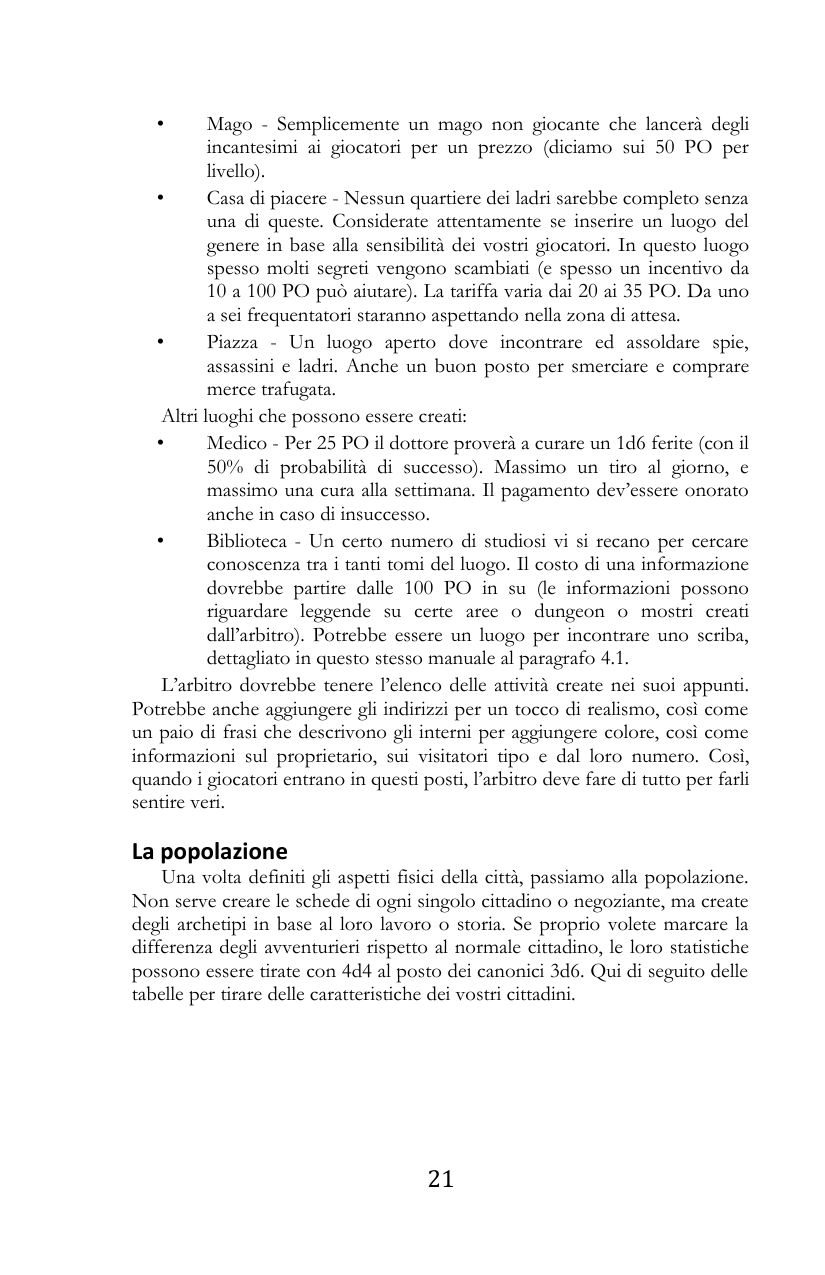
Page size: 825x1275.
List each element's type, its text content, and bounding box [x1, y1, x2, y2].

list Biblioteca - Un certo numero di studiosi vi si recano per cercare conoscenza tra i tanti tomi del luogo. Il costo di una informazione dovrebbe partire dalle 100 PO in su (le informazioni possono riguardare leggende su certe aree o dungeon o mostri creati dall’arbitro). Potrebbe essere un luogo per incontrare uno scriba, dettagliato in questo stesso manuale al paragrafo 4.1. [157, 529, 750, 670]
text Una volta definiti gli aspetti fisici della città, passiamo alla popolazione. Non serve creare le schede di ogni singolo cittadino o negoziante, ma create degli archetipi in base al loro lavoro o storia. Se proprio volete marcare la differenza degli avventurieri rispetto al normale cittadino, le loro statistiche possono essere tirate con 4d4 al posto dei canonici 3d6. Qui di seguito delle tabelle per tirare delle caratteristiche dei vostri cittadini. [132, 866, 750, 1006]
subtitle La popolazione [132, 835, 750, 866]
list Medico - Per 25 PO il dottore proverà a curare un 1d6 ferite (con il 50% di probabilità di successo). Massimo un tiro al giorno, e massimo una cura alla settimana. Il pagamento dev’essere onorato anche in caso di insuccesso. [157, 432, 750, 526]
list Piazza - Un luogo aperto dove incontrare ed assoldare spie, assassini e ladri. Anche un buon posto per smerciare e comprare merce trafugata. [157, 331, 750, 401]
list Casa di piacere - Nessun quartiere dei ladri sarebbe completo senza una di queste. Considerate attentamente se inserire un luogo del genere in base alla sensibilità dei vostri giocatori. In questo luogo spesso molti segreti vengono scambiati (e spesso un incentivo da 10 a 100 PO può aiutare). La tariffa varia dai 20 ai 35 PO. Da uno a sei frequentatori staranno aspettando nella zona di attesa. [157, 186, 750, 327]
text L’arbitro dovrebbe tenere l’elenco delle attività create nei suoi appunti. Potrebbe anche aggiungere gli indirizzi per un tocco di realismo, così come un paio di frasi che descrivono gli interni per aggiungere colore, così come informazioni sul proprietario, sui visitatori tipo e dal loro numero. Così, quando i giocatori entrano in questi posti, l’arbitro deve fare di tutto per farli sentire veri. [132, 674, 750, 814]
list Mago - Semplicemente un mago non giocante che lancerà degli incantesimi ai giocatori per un prezzo (diciamo sui 50 PO per livello). [157, 112, 750, 182]
text Altri luoghi che possono essere creati: [132, 405, 750, 428]
